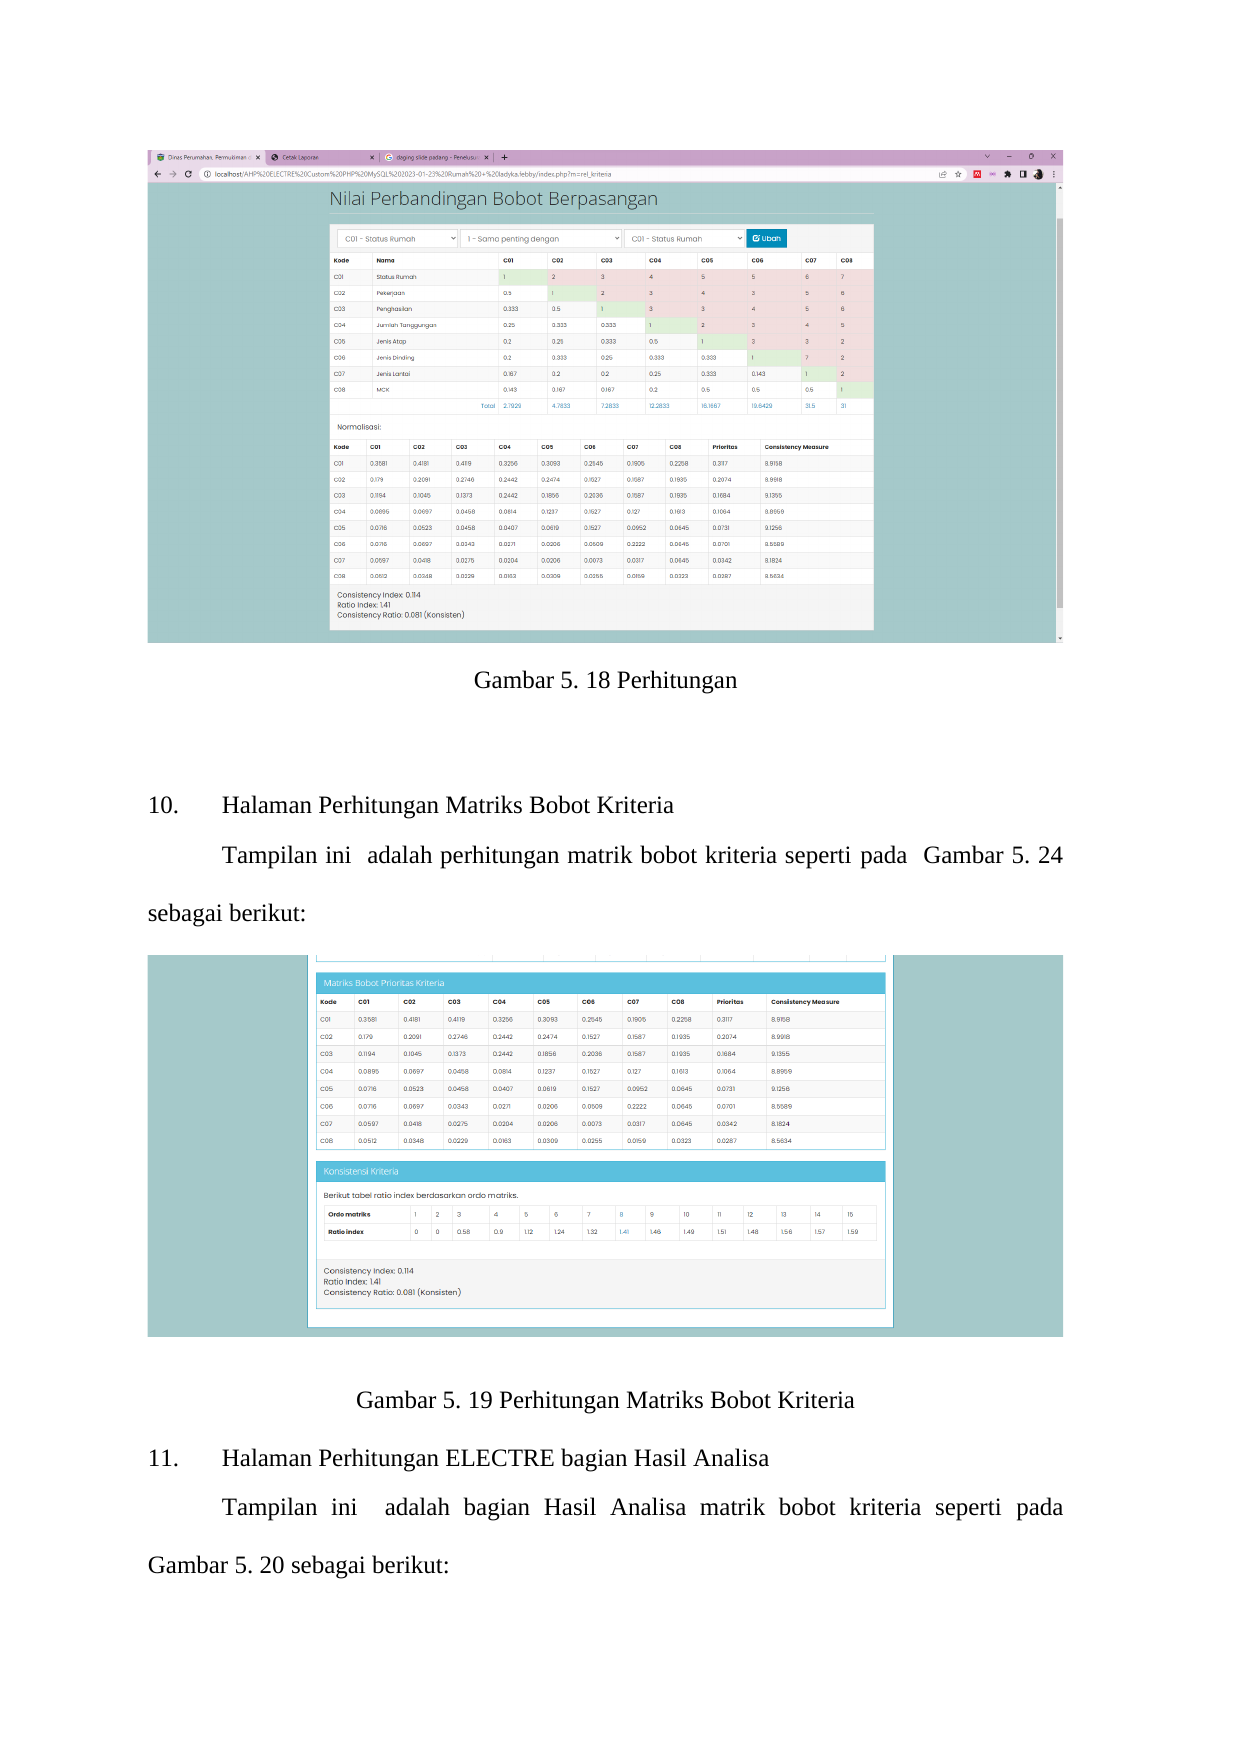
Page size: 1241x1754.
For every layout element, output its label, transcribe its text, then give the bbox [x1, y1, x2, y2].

list Halaman Perhitungan ELECTRE bagian Hasil Analisa [148, 1443, 1063, 1472]
picture [147, 150, 1064, 643]
text Tampilan ini adalah bagian Hasil Analisa matrik bobot kriteria seperti pada Gambar 5. 20 sebagai berikut: [148, 1492, 1063, 1579]
text Gambar 5. 18 Perhitungan [148, 665, 1063, 694]
text Gambar 5. 19 Perhitungan Matriks Bobot Kriteria [148, 1385, 1063, 1414]
text Tampilan ini adalah perhitungan matrik bobot kriteria seperti pada Gambar 5. 19 sebagai berikut: [148, 840, 1063, 926]
picture [147, 955, 1064, 1337]
list Halaman Perhitungan Matriks Bobot Kriteria [148, 791, 1063, 819]
